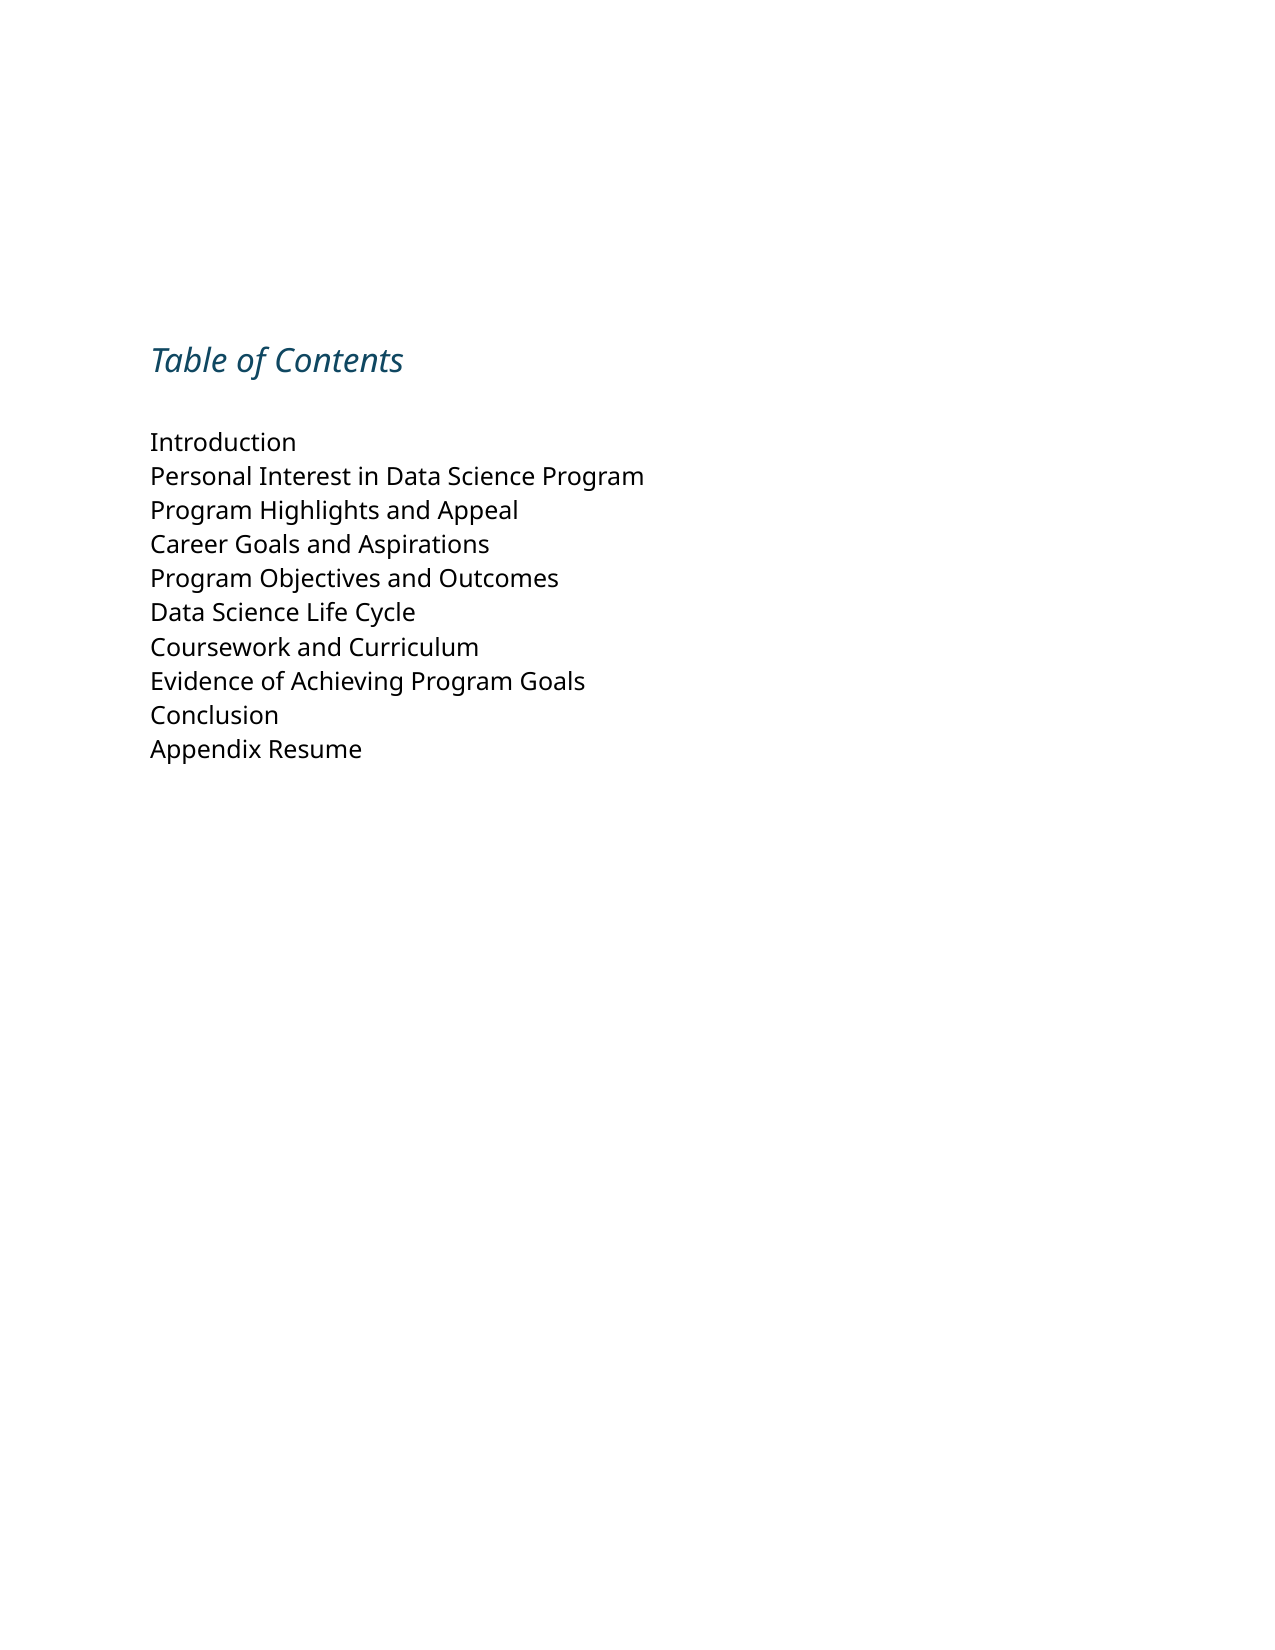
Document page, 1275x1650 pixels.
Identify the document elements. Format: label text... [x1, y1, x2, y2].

text Conclusion [150, 697, 1125, 731]
text Data Science Life Cycle [150, 595, 1125, 629]
text Program Highlights and Appeal [150, 493, 1125, 527]
text Program Objectives and Outcomes [150, 561, 1125, 595]
text Evidence of Achieving Program Goals [150, 663, 1125, 697]
text Coursework and Curriculum [150, 629, 1125, 663]
text Introduction [150, 425, 1125, 459]
text Career Goals and Aspirations [150, 527, 1125, 561]
text Personal Interest in Data Science Program [150, 459, 1125, 493]
text Appendix Resume [150, 731, 1125, 765]
subtitle Table of Contents [150, 337, 1125, 382]
